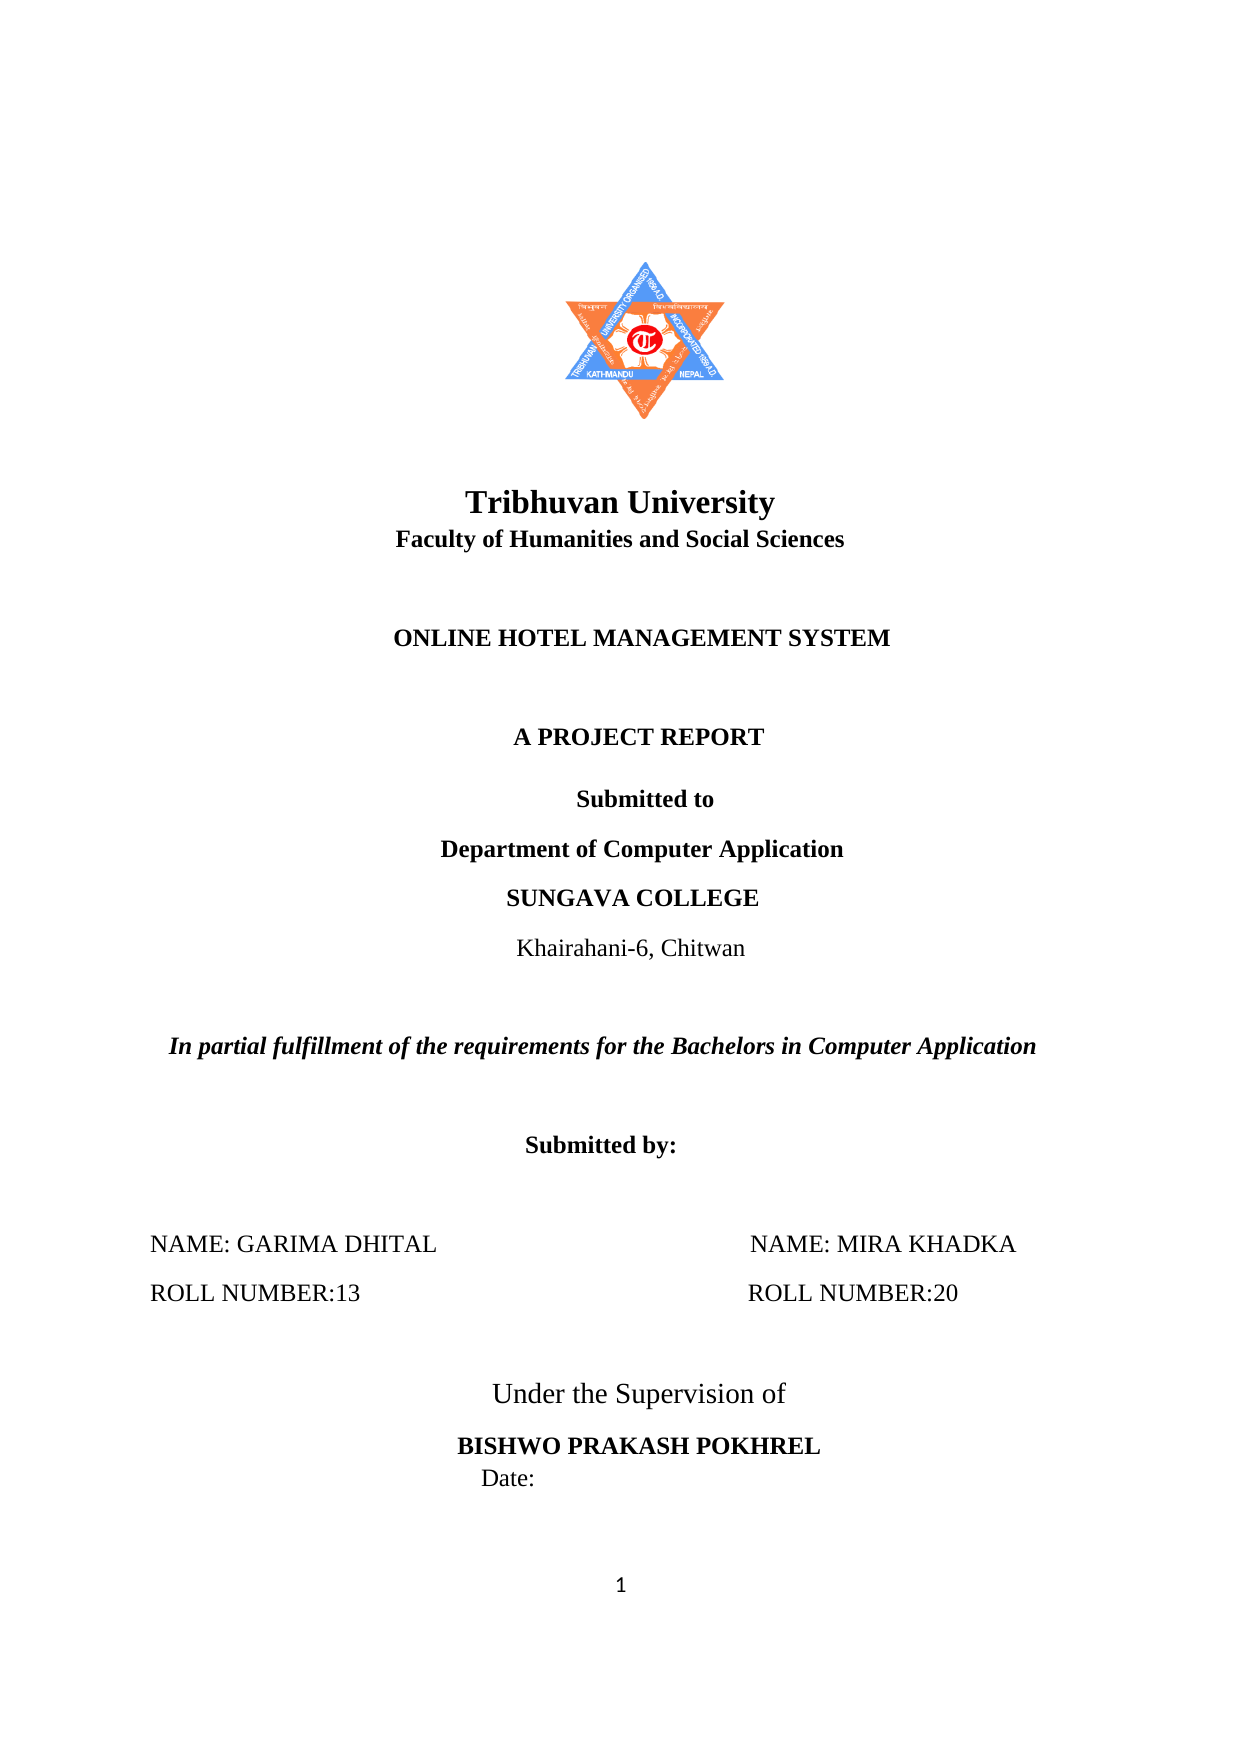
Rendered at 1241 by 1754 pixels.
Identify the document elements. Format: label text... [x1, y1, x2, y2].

picture [562, 262, 725, 419]
text Khairahani-6, Chitwan [156, 933, 1091, 961]
text SUNGAVA COLLEGE [156, 883, 1091, 912]
text ROLL NUMBER:13 ROLL NUMBER:20 [150, 1278, 1091, 1307]
text Tribhuvan University [365, 483, 875, 521]
text Date: [193, 1463, 1091, 1491]
text Faculty of Humanities and Social Sciences [365, 524, 875, 553]
text ONLINE HOTEL MANAGEMENT SYSTEM [193, 623, 1091, 652]
text Under the Supervision of [187, 1377, 1090, 1410]
text A PROJECT REPORT [365, 722, 913, 750]
text BISHWO PRAKASH POKHREL [365, 1431, 913, 1460]
text In partial fulfillment of the requirements for the Bachelors in Computer Application [150, 1031, 1037, 1060]
text Submitted to [193, 784, 1091, 813]
text NAME: GARIMA DHITAL NAME: MIRA KHADKA [150, 1229, 1091, 1257]
text Department of Computer Application [193, 834, 1091, 863]
text Submitted by: [488, 1130, 1091, 1158]
